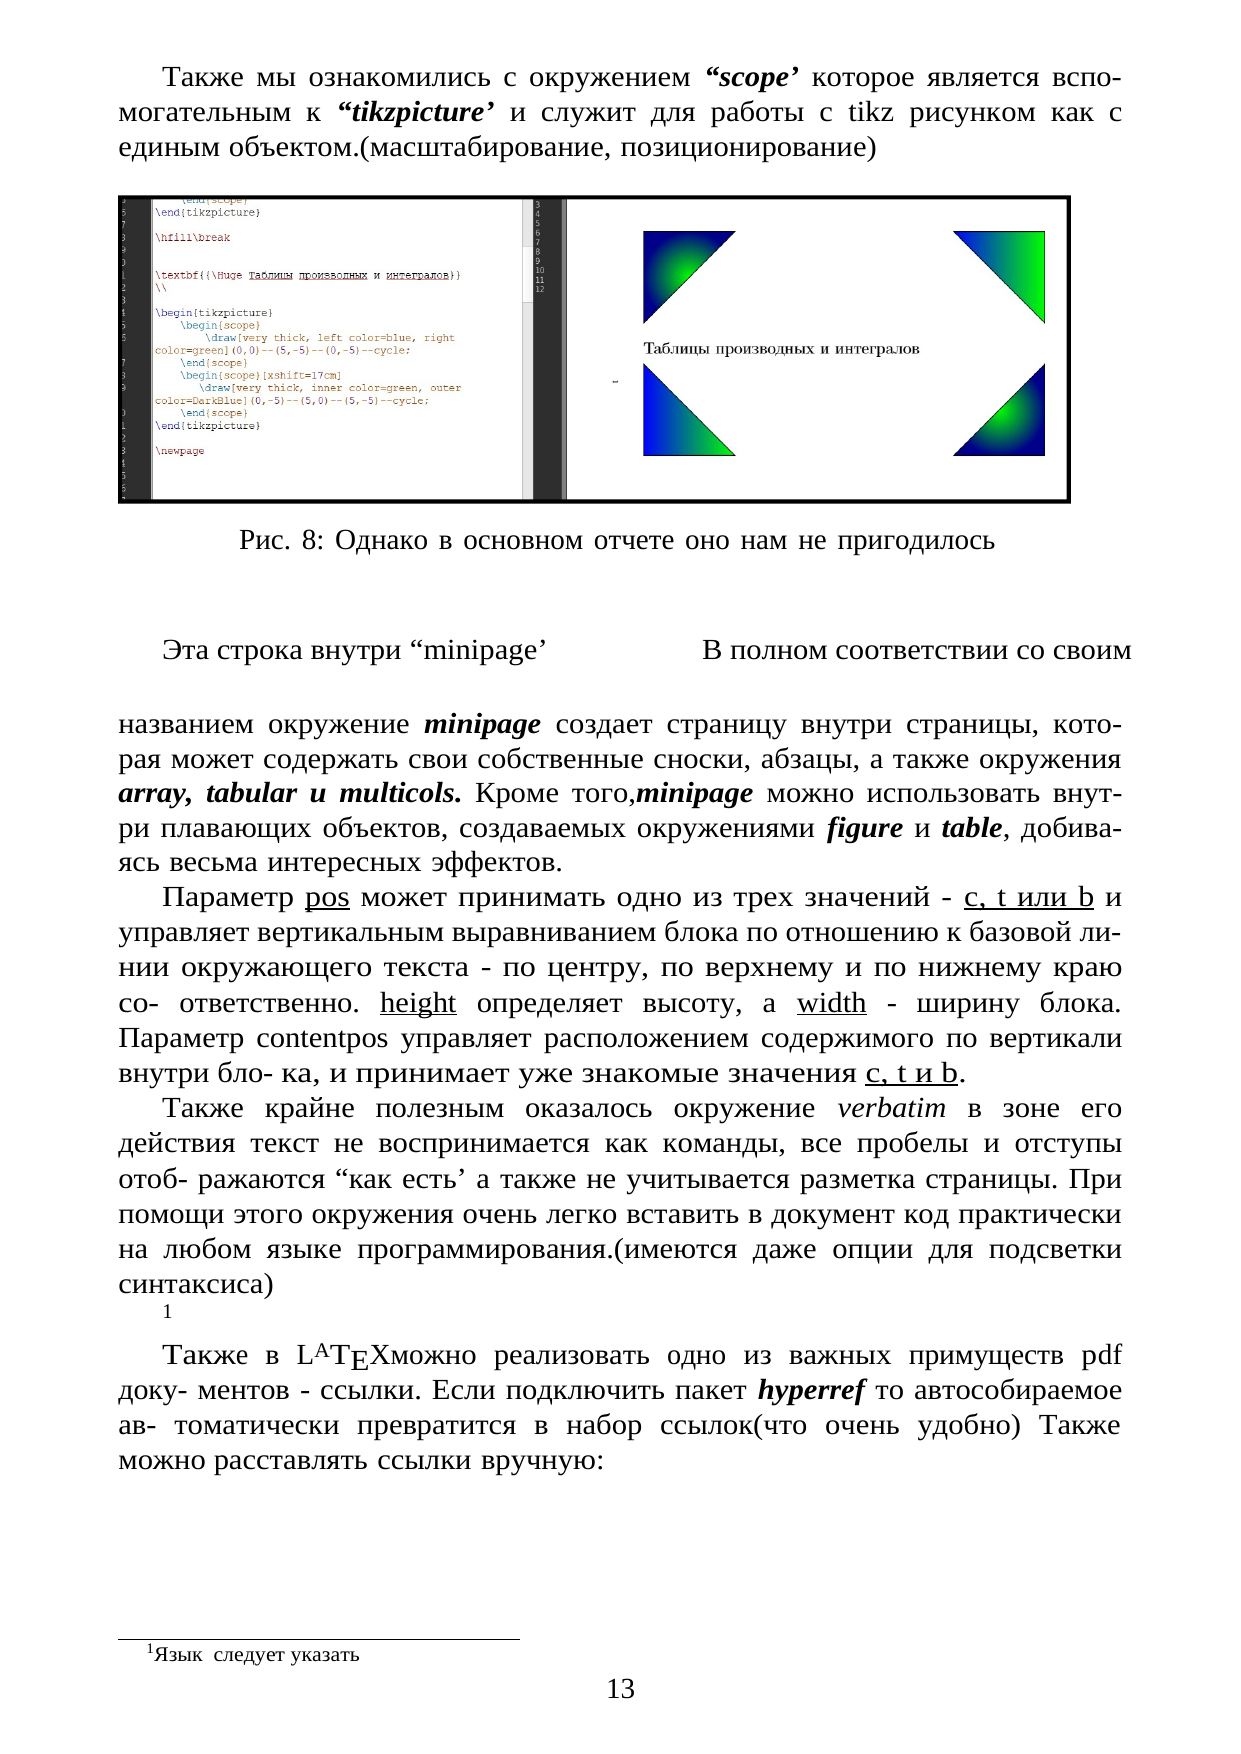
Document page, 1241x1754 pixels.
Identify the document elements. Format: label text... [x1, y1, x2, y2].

text 1Язык следует указать [146, 1640, 1236, 1666]
text названием окружение minipage создает страницу внутри страницы, кото- рая может содержать свои собственные сноски, абзацы, а также окружения array, tabular и multicols. Кроме того,minipage можно использовать внут- ри плавающих объектов, создаваемых окружениями figure и table, добива- ясь весьма интересных эффектов. [118, 706, 1122, 878]
text 1 [162, 1302, 1236, 1323]
text Эта строка внутри “minipage’ В полном соответствии со своим [118, 632, 1236, 666]
text Параметр pos может принимать одно из трех значений - c, t или b и управляет вертикальным выравниванием блока по отношению к базовой ли- нии окружающего текста - по центру, по верхнему и по нижнему краю со- ответственно. height определяет высоту, а width - ширину блока. Параметр contentpos управляет расположением содержимого по вертикали внутри бло- ка, и принимает уже знакомые значения c, t и b. [118, 879, 1122, 1089]
text Также в LATEXможно реализовать одно из важных примуществ pdf доку- ментов - ссылки. Если подключить пакет hyperref то автособираемое ав- томатически превратится в набор ссылок(что очень удобно) Также можно расставлять ссылки вручную: [118, 1336, 1122, 1477]
text Также крайне полезным оказалось окружение verbatim в зоне его действия текст не воспринимается как команды, все пробелы и отступы отоб- ражаются “как есть’ а также не учитывается разметка страницы. При помощи этого окружения очень легко вставить в документ код практически на любом языке программирования.(имеются даже опции для подсветки синтаксиса) [118, 1090, 1123, 1300]
text Также мы ознакомились с окружением “scope’ которое является вспо- могательным к “tikzpicture’ и служит для работы с tikz рисунком как с единым объектом.(масштабирование, позиционирование) [118, 59, 1122, 163]
picture [123, 200, 1045, 499]
